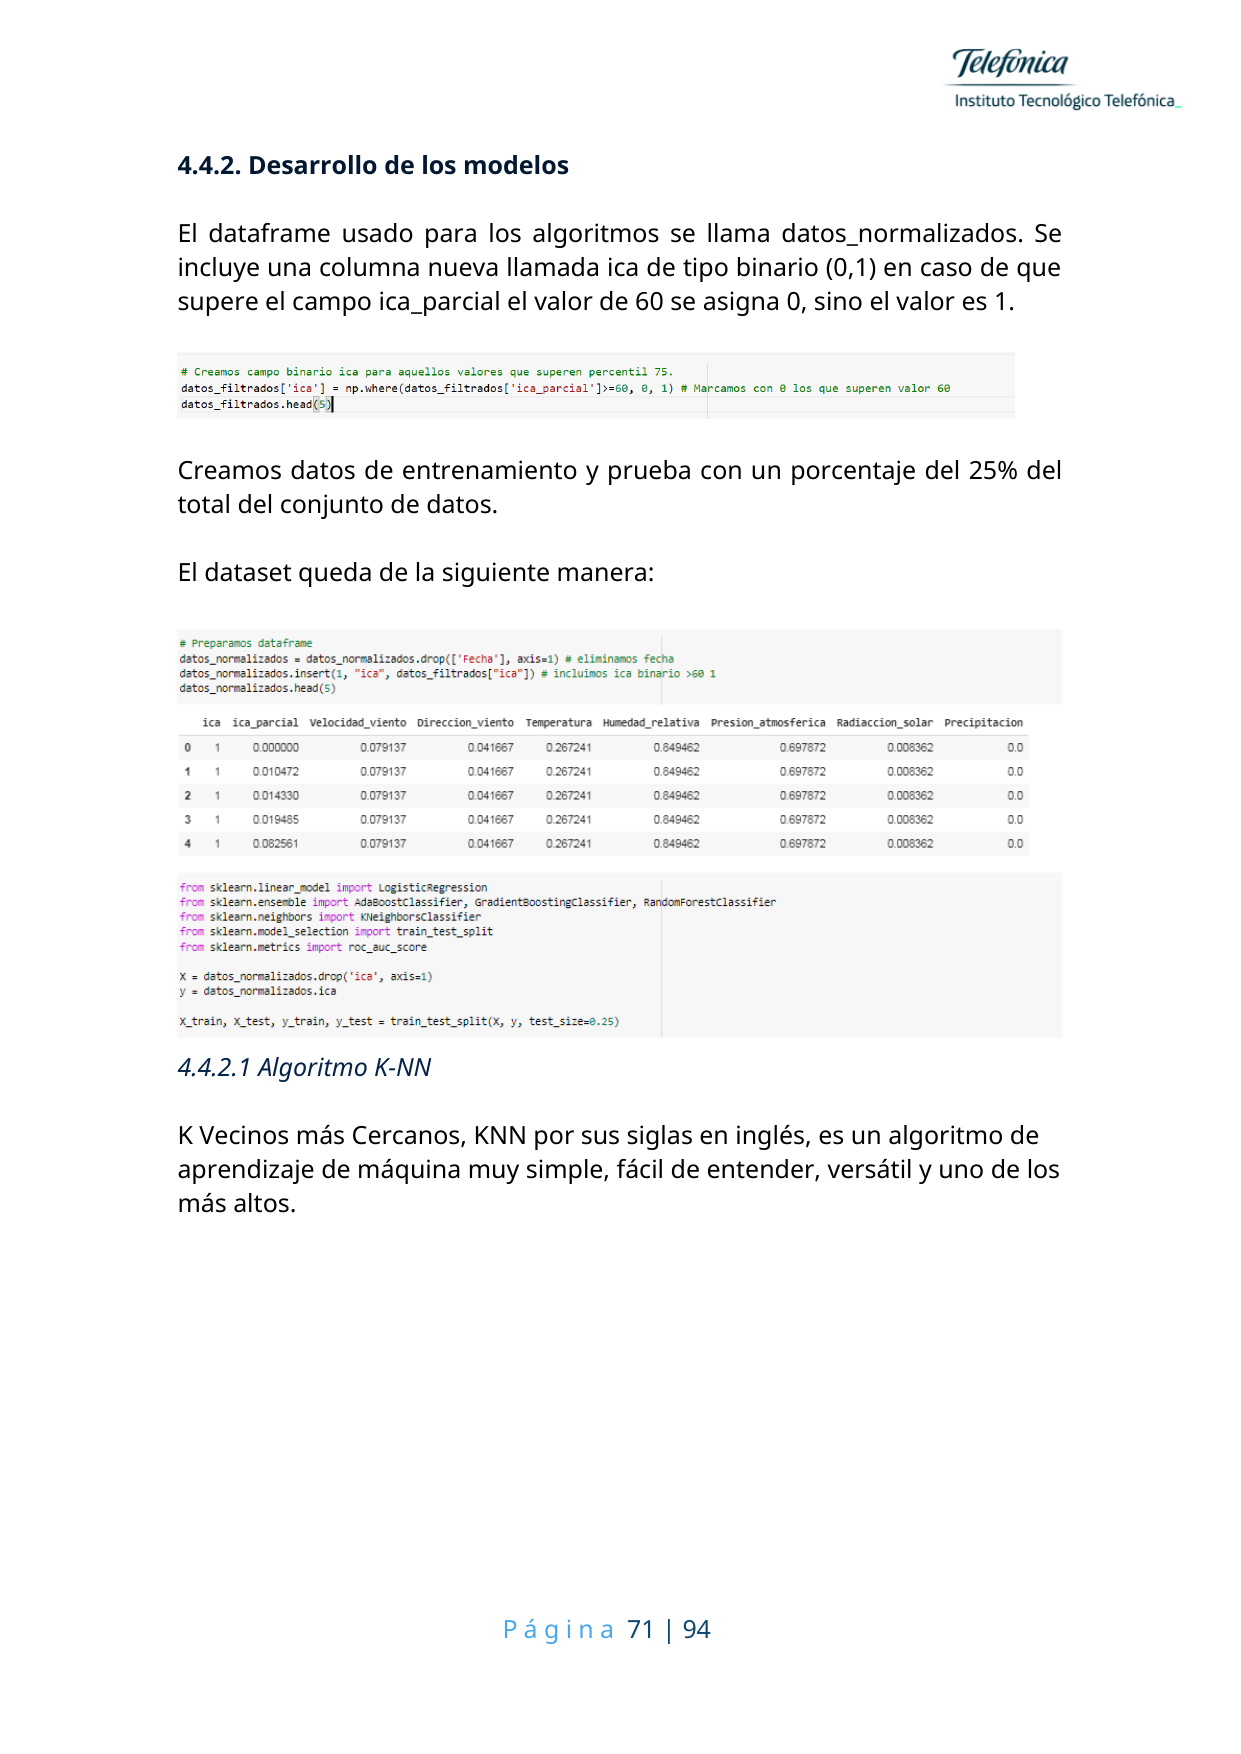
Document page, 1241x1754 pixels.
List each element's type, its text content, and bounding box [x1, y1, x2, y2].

picture [177, 622, 1063, 1045]
text El dataset queda de la siguiente manera: [177, 554, 1063, 589]
text Creamos datos de entrenamiento y prueba con un porcentaje del 25% del total del conjunto de datos. [177, 452, 1063, 521]
picture [892, 21, 1215, 128]
text K Vecinos más Cercanos, KNN por sus siglas en inglés, es un algoritmo de aprendizaje de máquina muy simple, fácil de entender, versátil y uno de los más altos. [177, 1117, 1063, 1219]
subtitle 4.4.2. Desarrollo de los modelos [177, 148, 1063, 182]
text El dataframe usado para los algoritmos se llama datos_normalizados. Se incluye una columna nueva llamada ica de tipo binario (0,1) en caso de que supere el campo ica_parcial el valor de 60 se asigna 0, sino el valor es 1. [177, 216, 1063, 318]
subtitle 4.4.2.1 Algoritmo K-NN [177, 1049, 1063, 1083]
picture [177, 352, 1015, 419]
